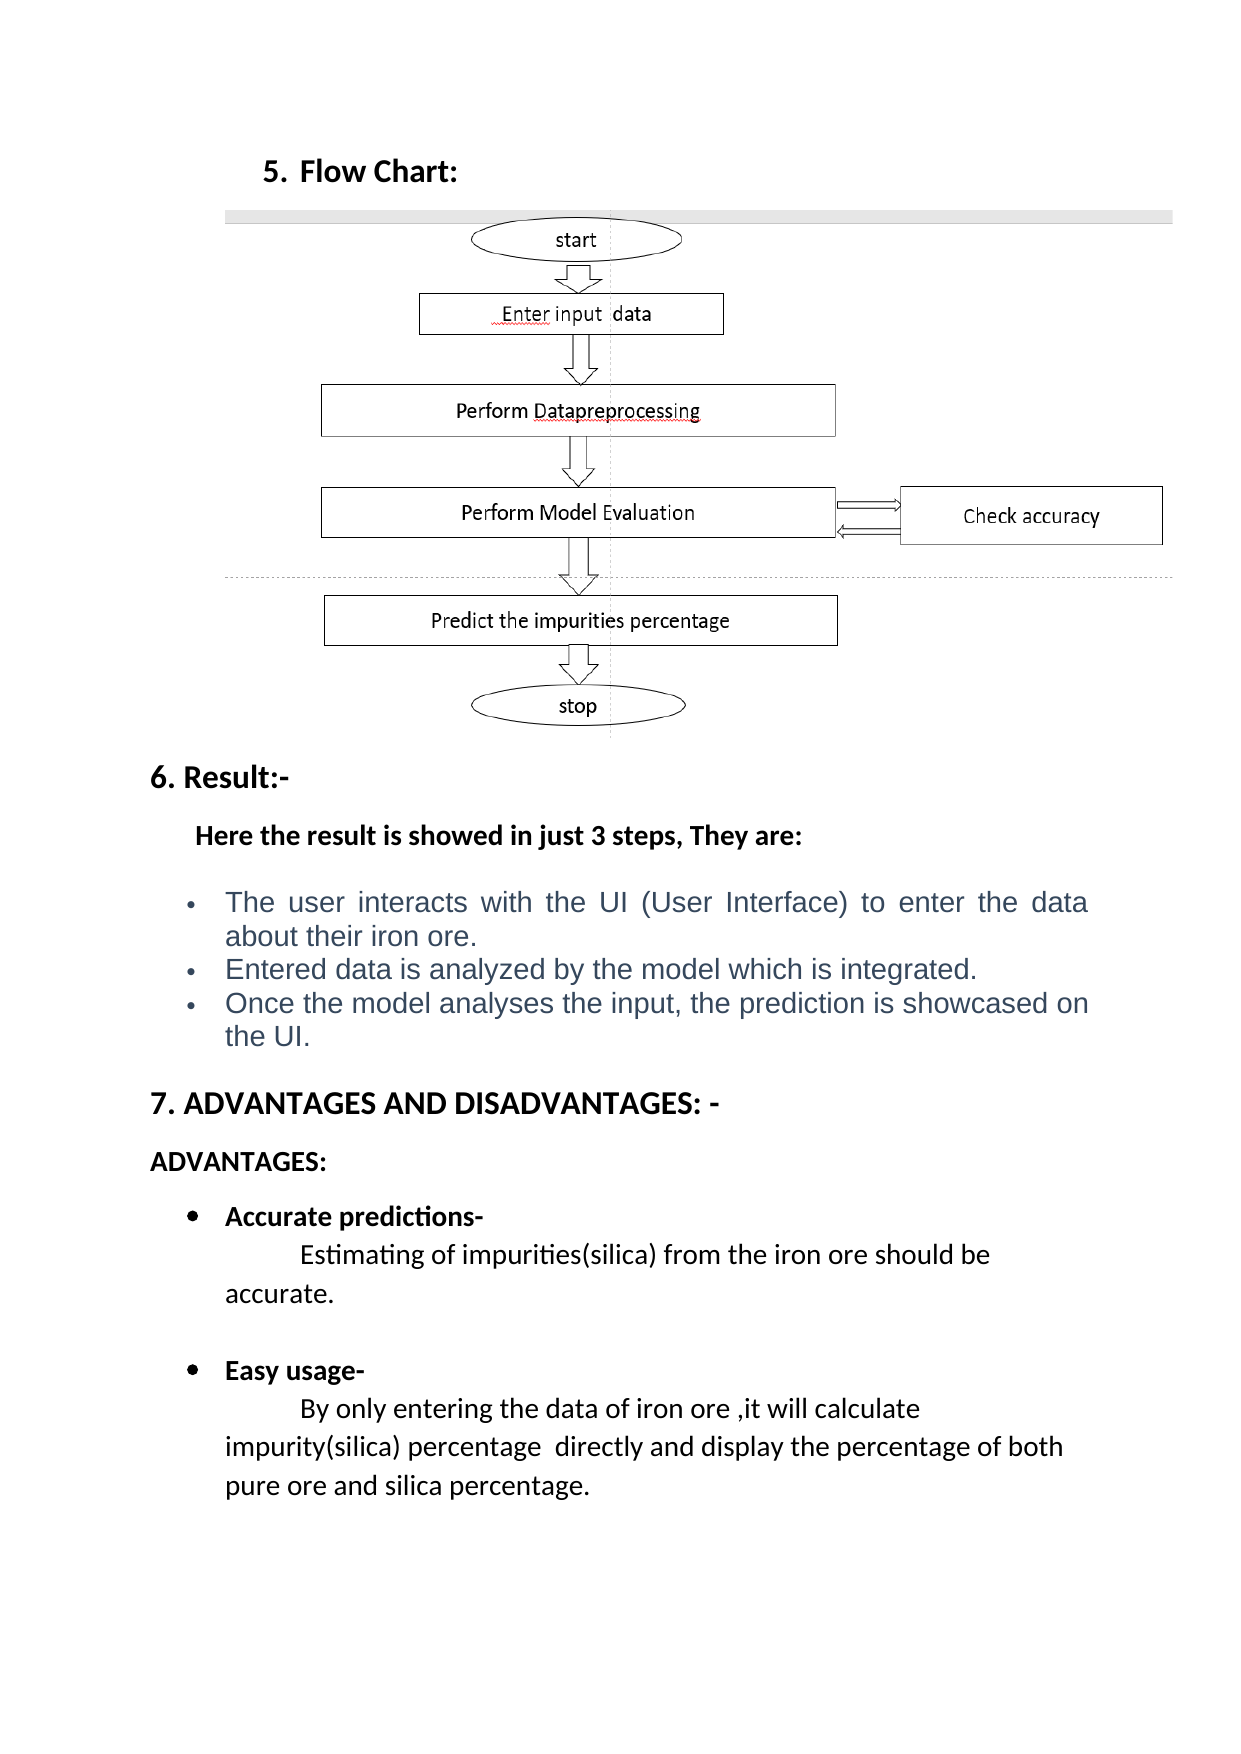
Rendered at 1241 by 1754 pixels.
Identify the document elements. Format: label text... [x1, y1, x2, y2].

list Accurate predictions- [187, 1198, 1090, 1233]
list Flow Chart: [262, 150, 1090, 191]
list Once the model analyses the input, the prediction is showcased on the UI. [187, 986, 1090, 1053]
picture [225, 210, 1173, 738]
list Entered data is analyzed by the model which is integrated. [187, 952, 1090, 986]
list The user interacts with the UI (User Interface) to enter the data about their iron ore. [187, 885, 1090, 952]
text 7. ADVANTAGES AND DISADVANTAGES: - [150, 1082, 1090, 1123]
list Estimating of impurities(silica) from the iron ore should be accurate. [225, 1236, 1090, 1310]
text ADVANTAGES: [150, 1143, 1090, 1178]
text Here the result is showed in just 3 steps, They are: [150, 817, 1090, 853]
list By only entering the data of iron ore ,it will calculate impurity(silica) percentage directly and display the percentage of both pure ore and silica percentage. [225, 1390, 1090, 1502]
text 6. Result:- [150, 757, 1090, 797]
list Easy usage- [187, 1352, 1090, 1387]
